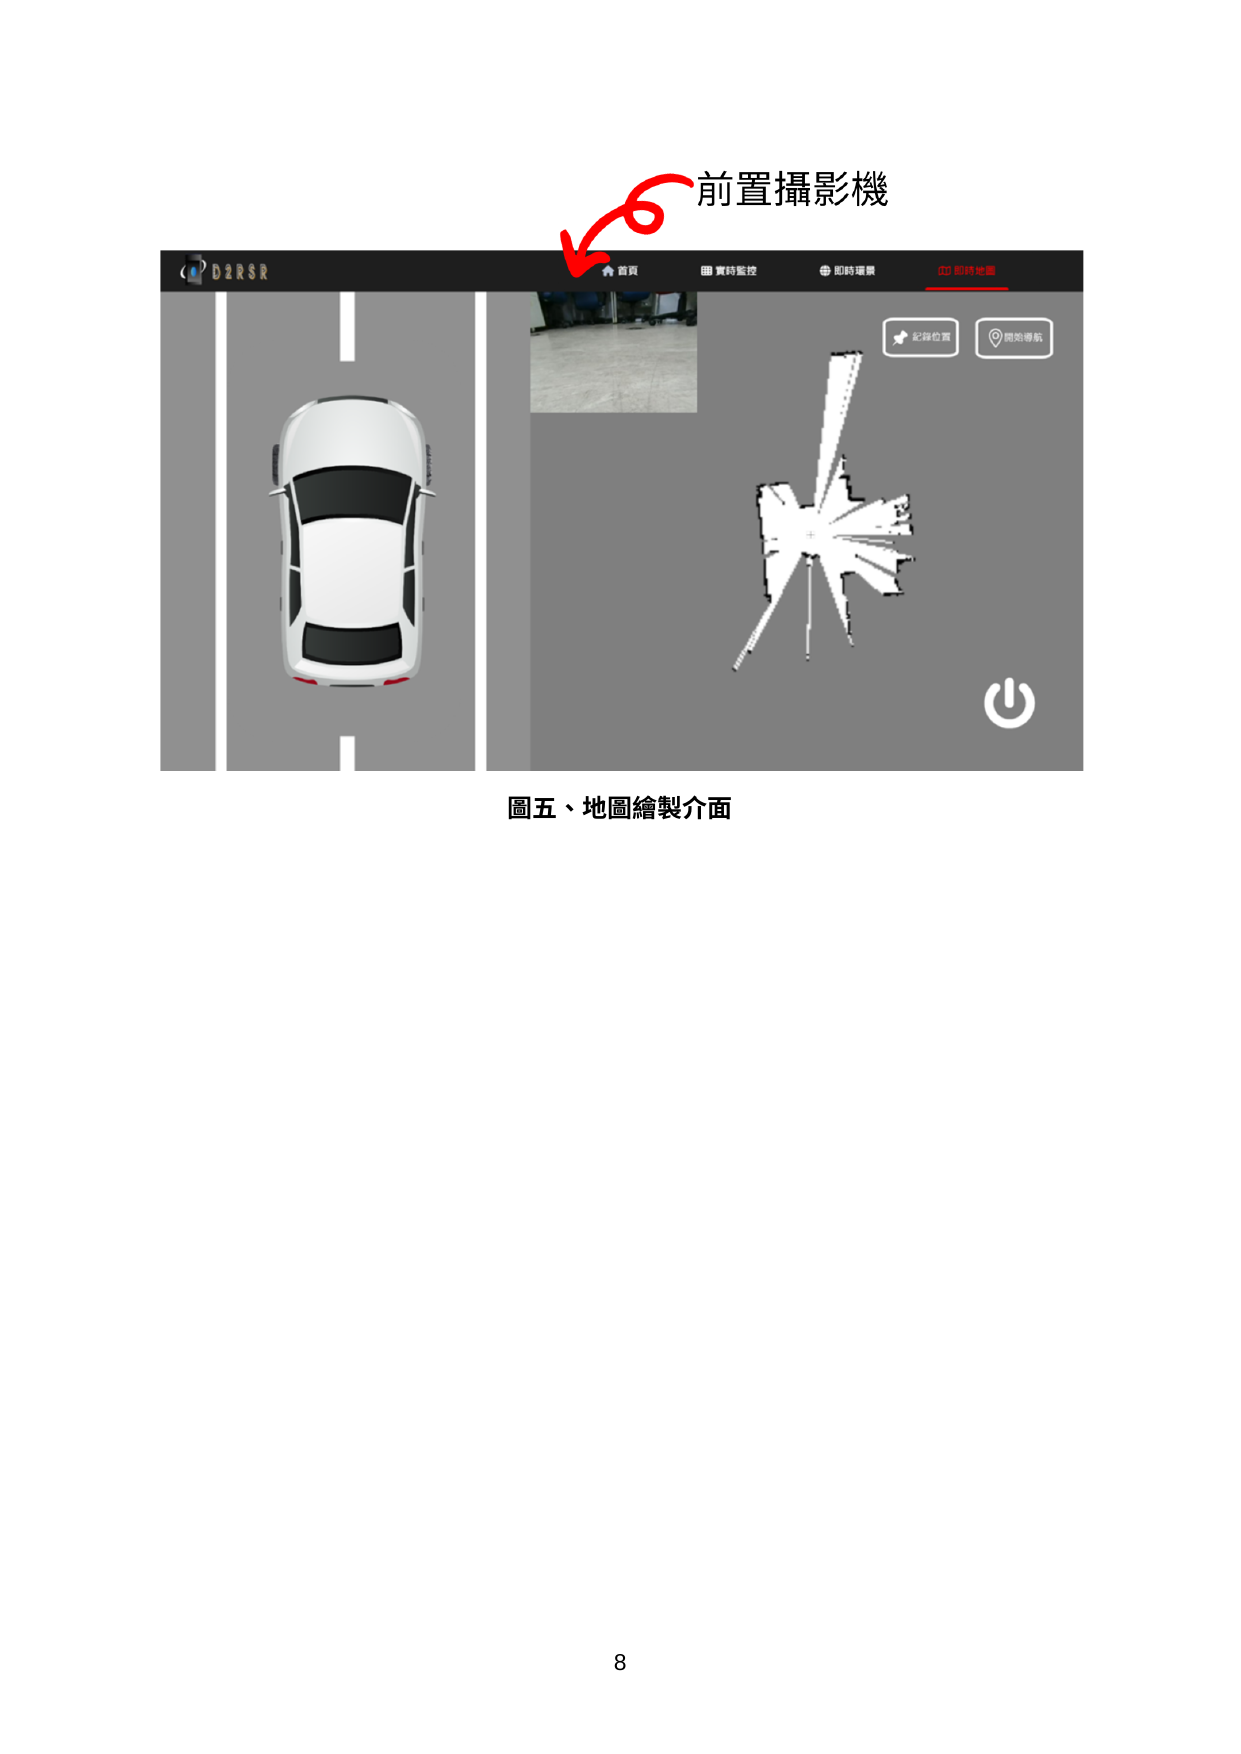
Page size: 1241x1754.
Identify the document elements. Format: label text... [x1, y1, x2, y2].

picture [158, 150, 1084, 771]
